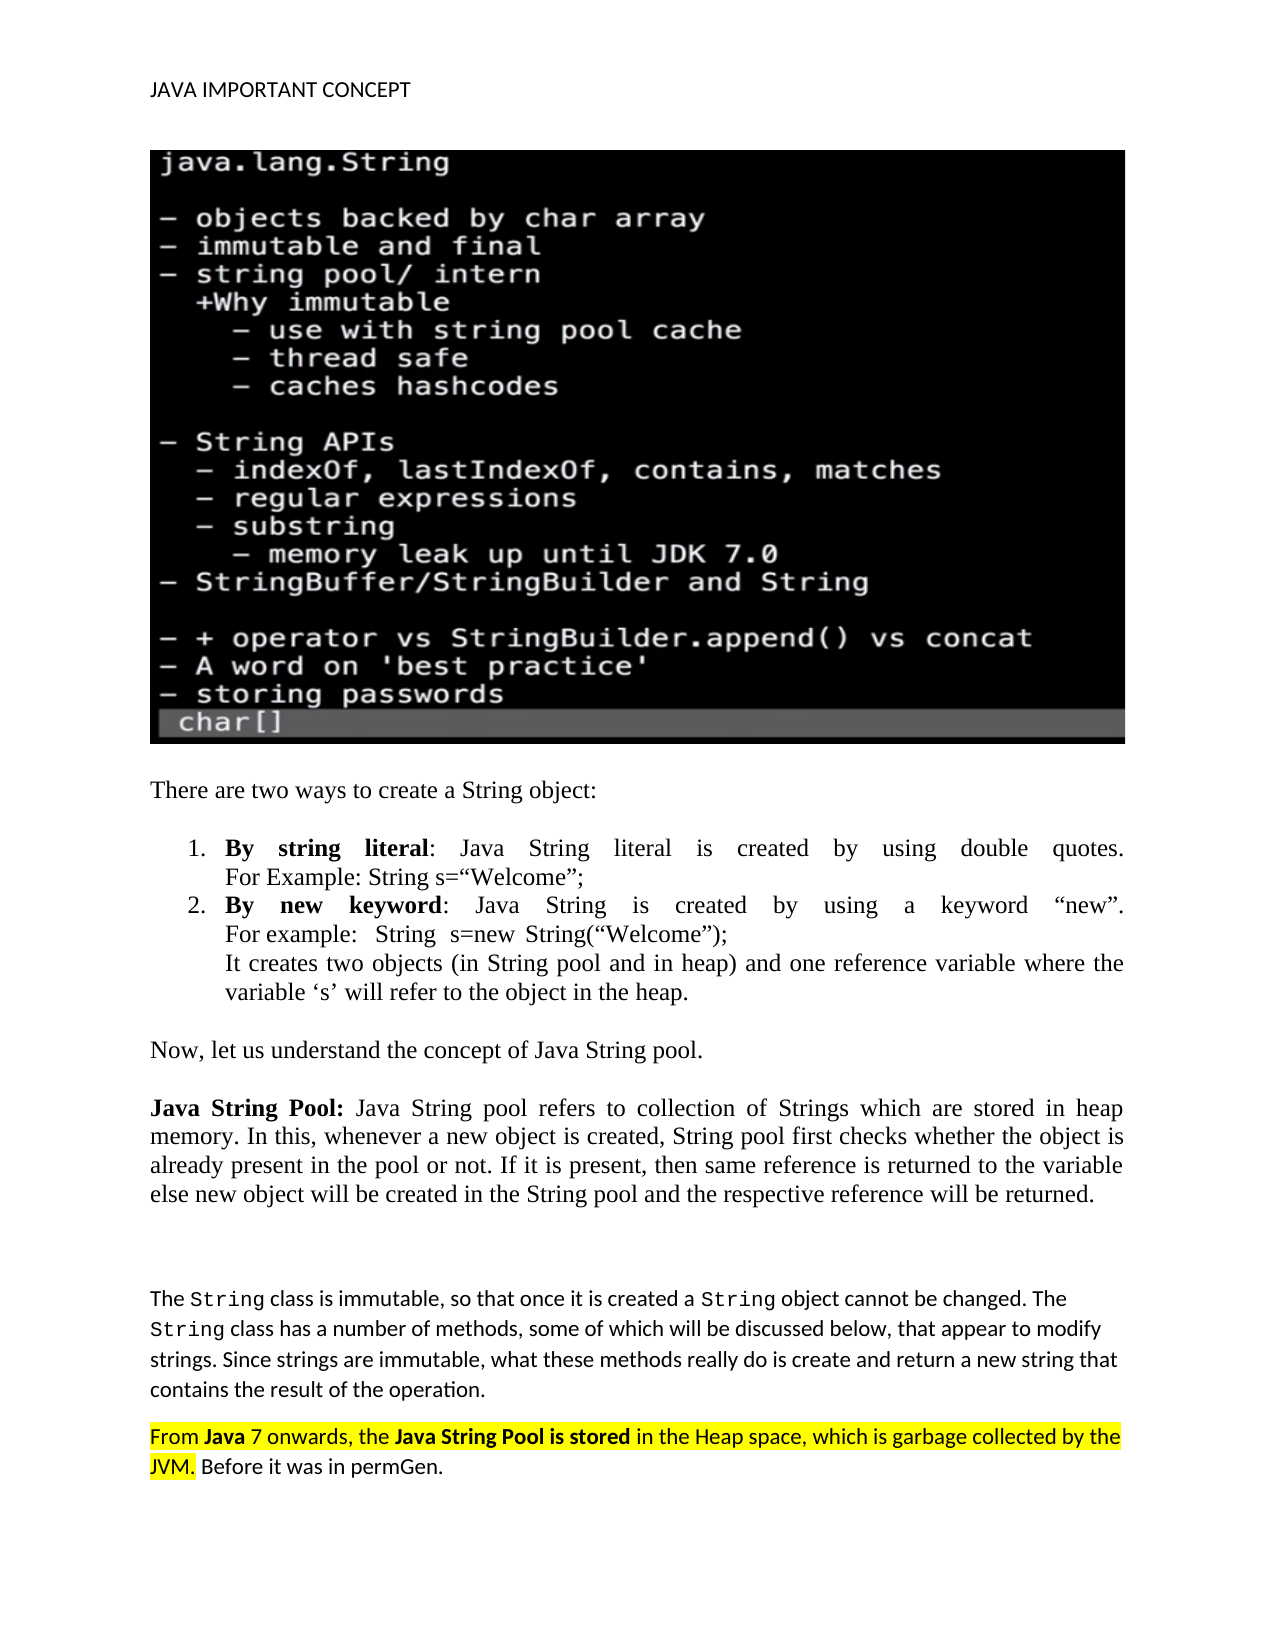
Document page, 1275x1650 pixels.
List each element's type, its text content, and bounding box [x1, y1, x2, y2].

text The String class is immutable, so that once it is created a String object cannot be changed. The String class has a number of methods, some of which will be discussed below, that appear to modify strings. Since strings are immutable, what these methods really do is create and return a new string that contains the result of the operation. [150, 1284, 1125, 1403]
text Now, let us understand the concept of Java String pool. [150, 1035, 1125, 1063]
picture [150, 150, 1125, 744]
text Java String Pool: Java String pool refers to collection of Strings which are stored in heap memory. In this, whenever a new object is created, String pool first checks whether the object is already present in the pool or not. If it is present, then same reference is returned to the variable else new object will be created in the String pool and the respective reference will be returned. [150, 1093, 1125, 1208]
text There are two ways to create a String object: [150, 775, 1125, 804]
list By new keyword: Java String is created by using a keyword “new”. For example: String s=new String(“Welcome”); It creates two objects (in String pool and in heap) and one reference variable where the variable ‘s’ will refer to the object in the heap. [187, 891, 1125, 1006]
text From Java 7 onwards, the Java String Pool is stored in the Heap space, which is garbage collected by the JVM. Before it was in permGen. [150, 1422, 1125, 1480]
list By string literal: Java String literal is created by using double quotes. For Example: String s=“Welcome”; [187, 833, 1125, 891]
